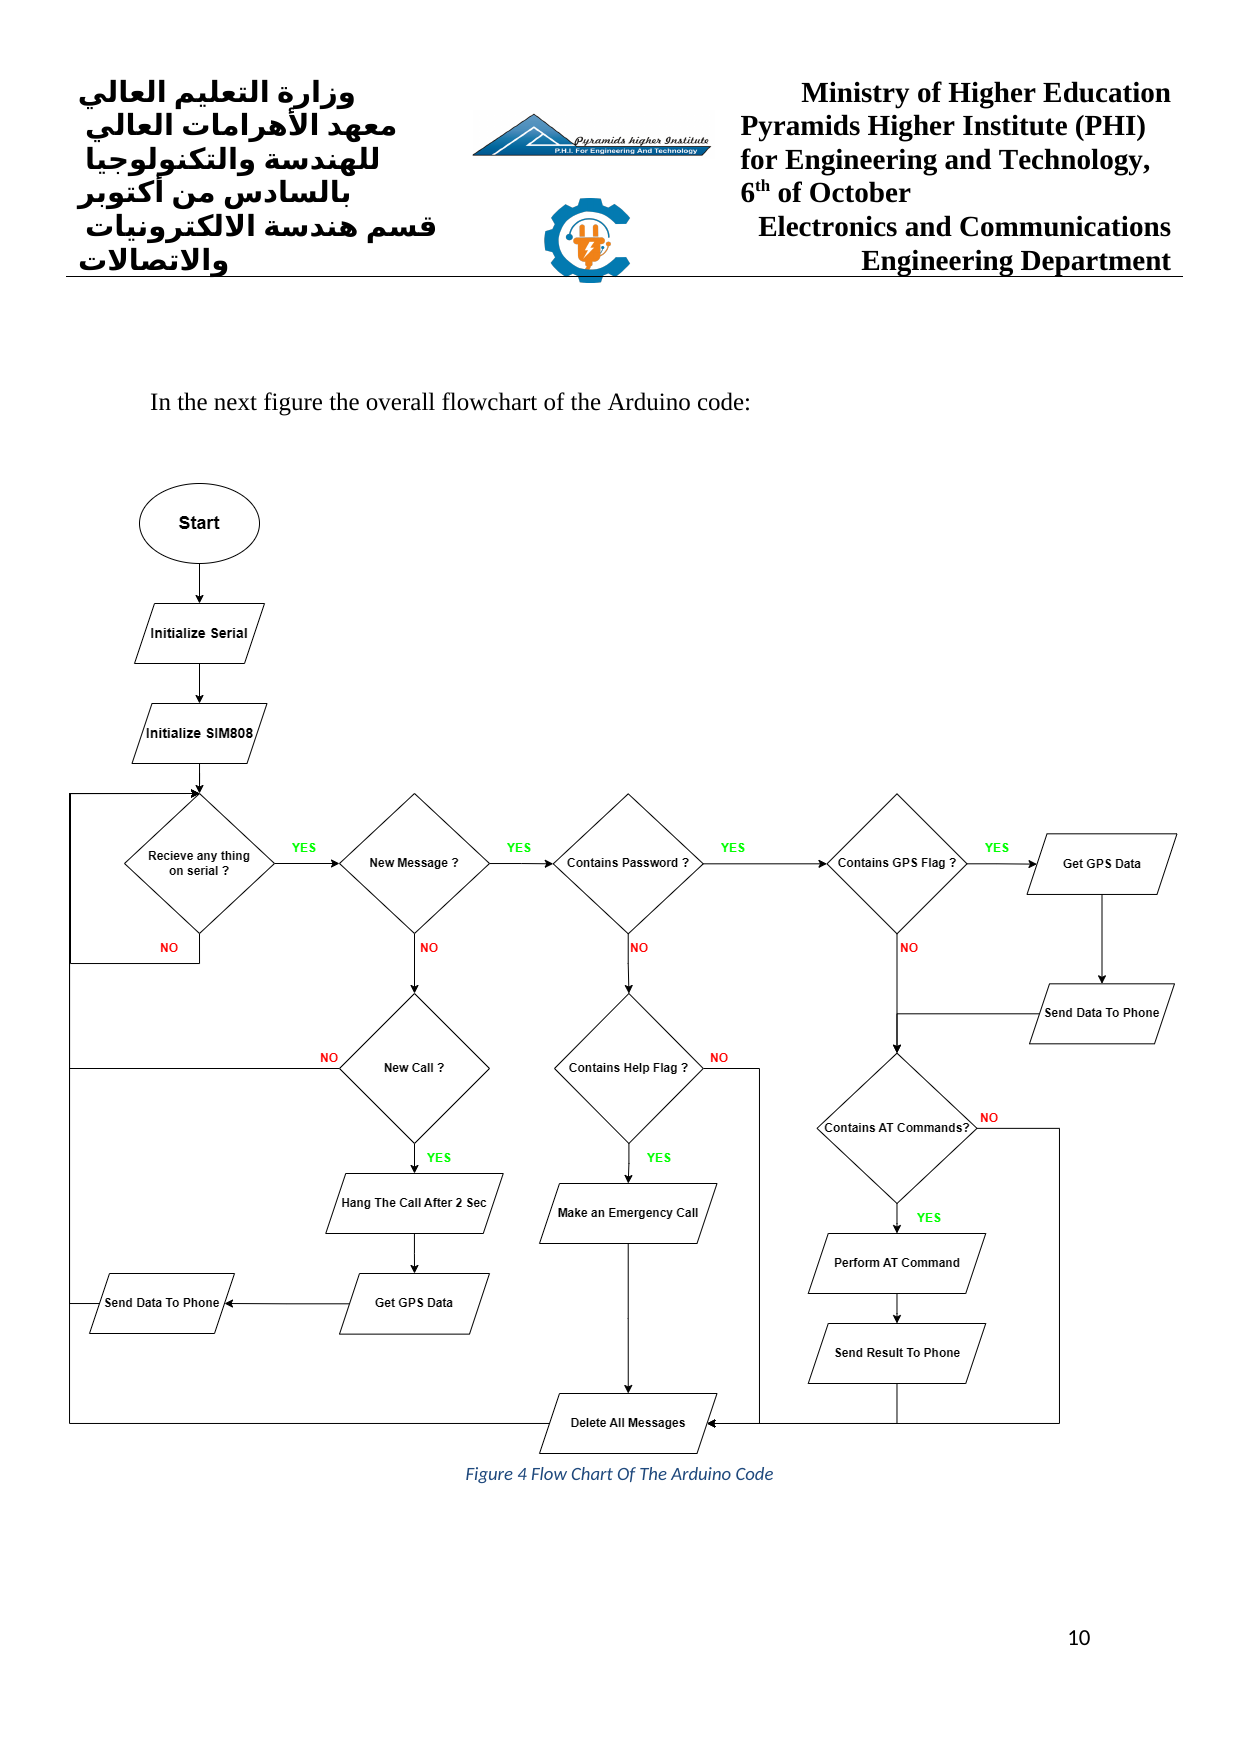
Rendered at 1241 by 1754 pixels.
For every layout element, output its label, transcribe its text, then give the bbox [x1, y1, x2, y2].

picture [541, 277, 579, 283]
picture [472, 110, 715, 159]
picture [559, 198, 633, 276]
picture [541, 198, 579, 276]
picture [62, 483, 1178, 1454]
text In the next figure the overall flowchart of the Arduino code: [150, 387, 1090, 416]
picture [602, 277, 633, 283]
